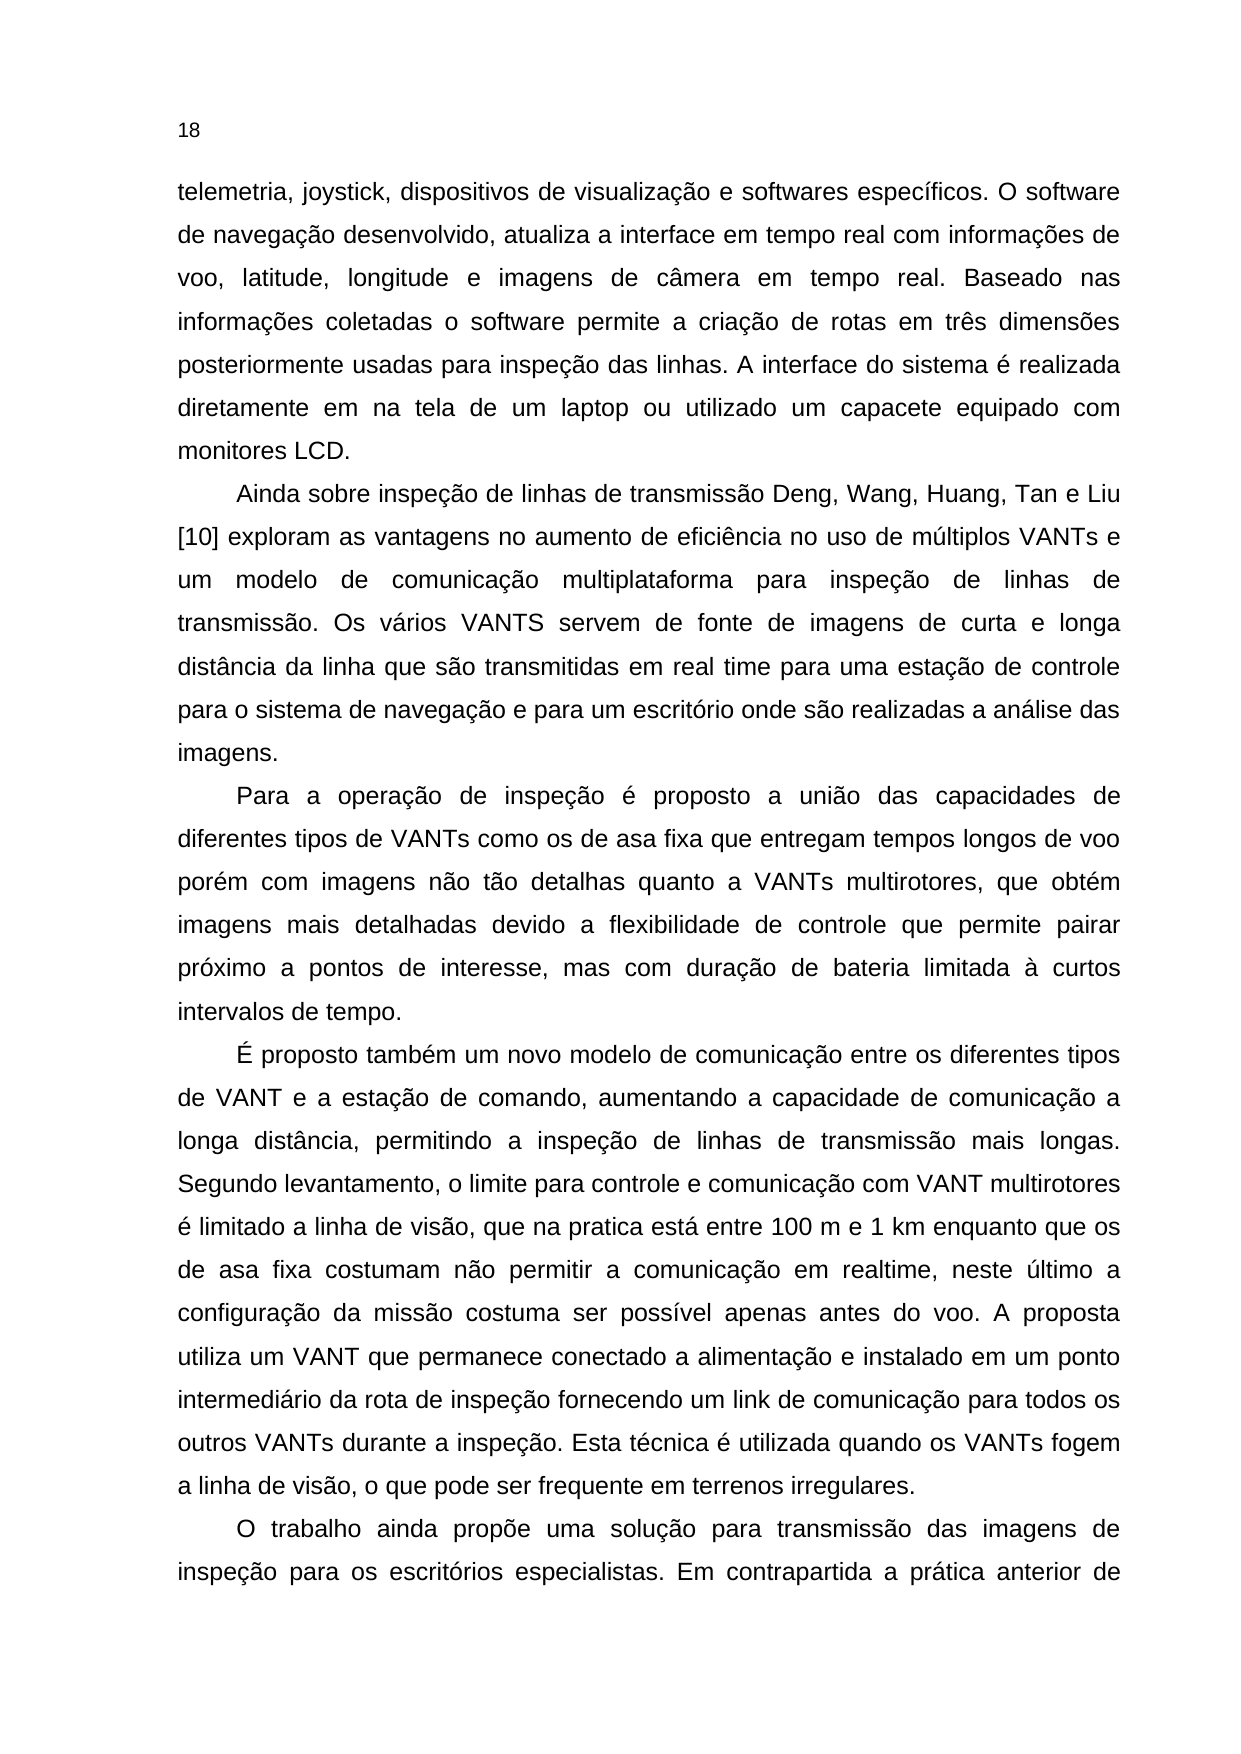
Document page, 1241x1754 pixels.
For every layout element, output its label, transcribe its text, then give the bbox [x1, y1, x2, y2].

text Ainda sobre inspeção de linhas de transmissão Deng, Wang, Huang, Tan e Liu exploram as vantagens no aumento de eficiência no uso de múltiplos VANTs e um modelo de comunicação multiplataforma para inspeção de linhas de transmissão. Os vários VANTS servem de fonte de imagens de curta e longa distância da linha que são transmitidas em real time para uma estação de controle para o sistema de navegação e para um escritório onde são realizadas a análise das imagens. [177, 479, 1122, 767]
text Para a operação de inspeção é proposto a união das capacidades de diferentes tipos de VANTs como os de asa fixa que entregam tempos longos de voo porém com imagens não tão detalhas quanto a VANTs multirotores, que obtém imagens mais detalhadas devido a flexibilidade de controle que permite pairar próximo a pontos de interesse, mas com duração de bateria limitada à curtos intervalos de tempo. [177, 781, 1122, 1025]
text É proposto também um novo modelo de comunicação entre os diferentes tipos de VANT e a estação de comando, aumentando a capacidade de comunicação a longa distância, permitindo a inspeção de linhas de transmissão mais longas. Segundo levantamento, o limite para controle e comunicação com VANT multirotores é limitado a linha de visão, que na pratica está entre 100 m e 1 km enquanto que os de asa fixa costumam não permitir a comunicação em realtime, neste último a configuração da missão costuma ser possível apenas antes do voo. A proposta utiliza um VANT que permanece conectado a alimentação e instalado em um ponto intermediário da rota de inspeção fornecendo um link de comunicação para todos os outros VANTs durante a inspeção. Esta técnica é utilizada quando os VANTs fogem a linha de visão, o que pode ser frequente em terrenos irregulares. [177, 1040, 1122, 1500]
